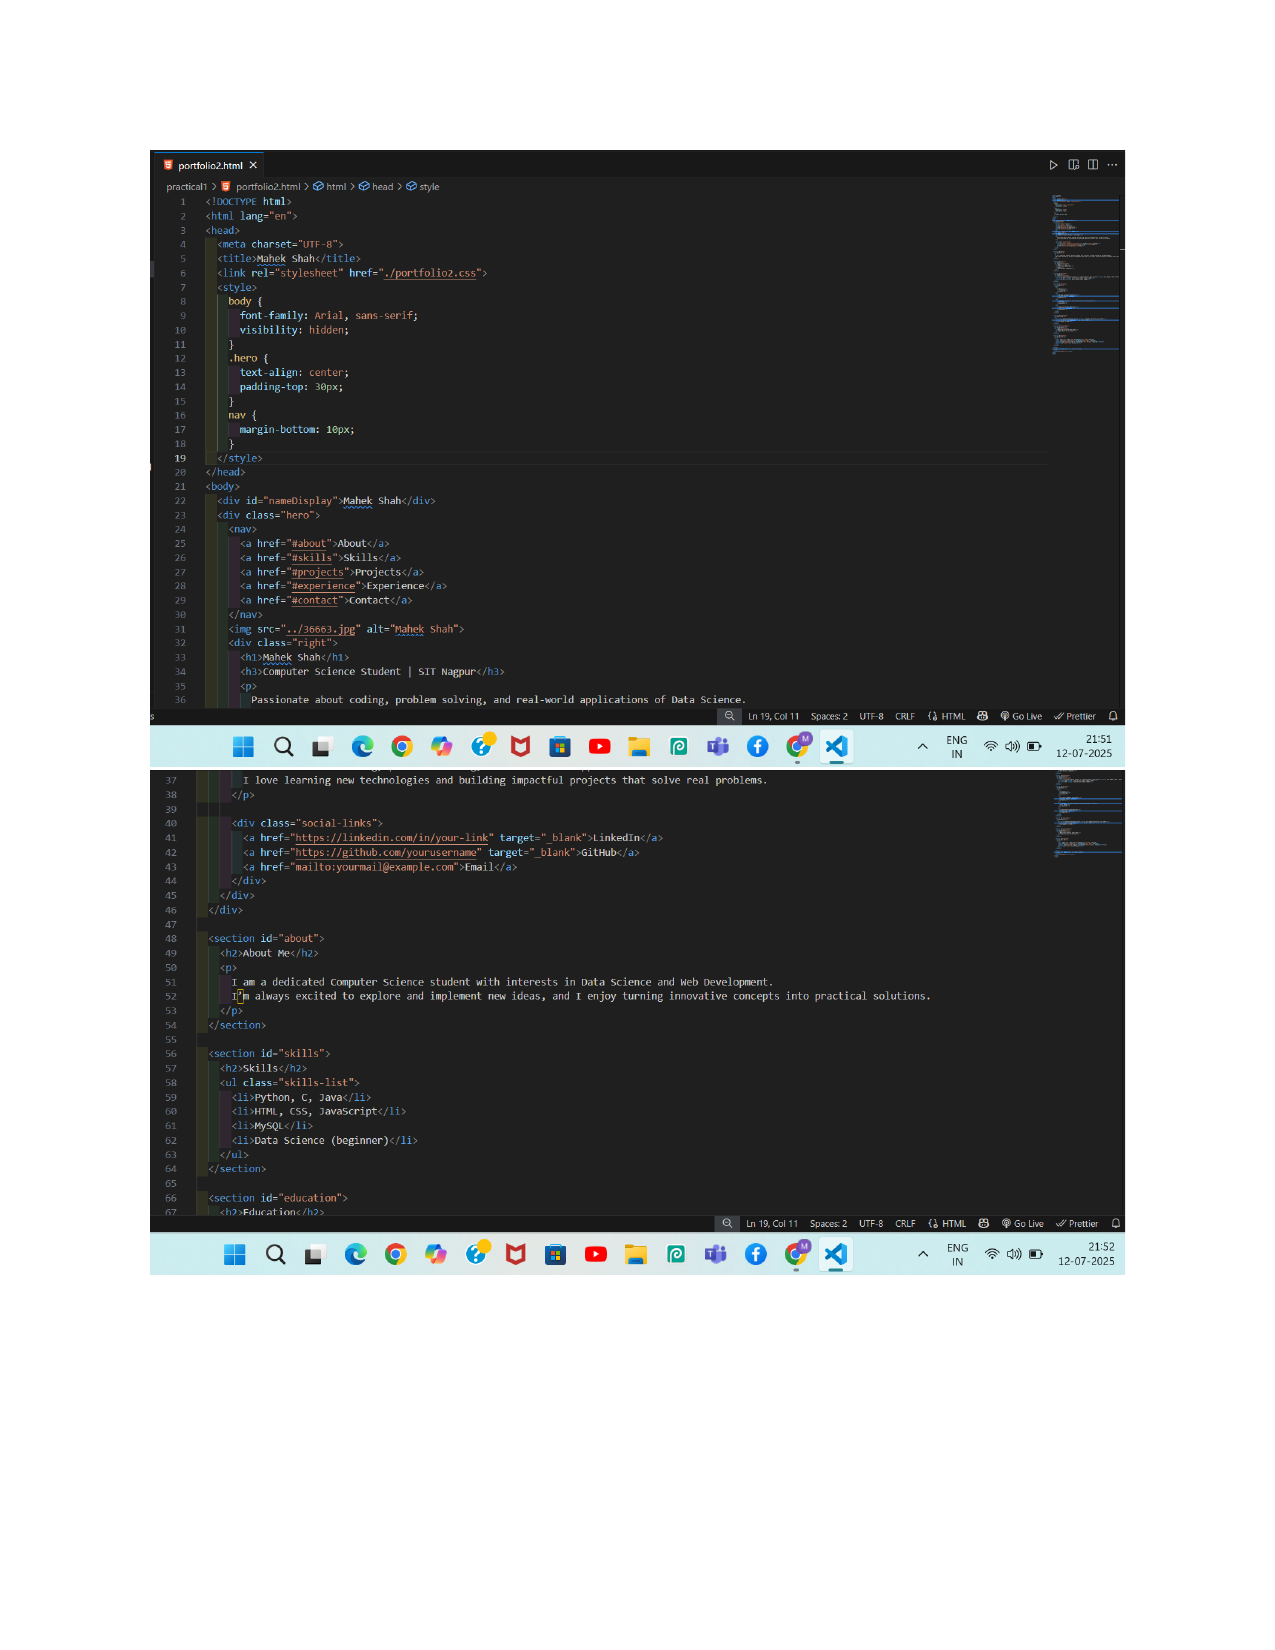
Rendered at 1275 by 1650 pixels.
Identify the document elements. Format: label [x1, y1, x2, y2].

picture [150, 150, 1125, 767]
picture [150, 770, 1125, 1275]
